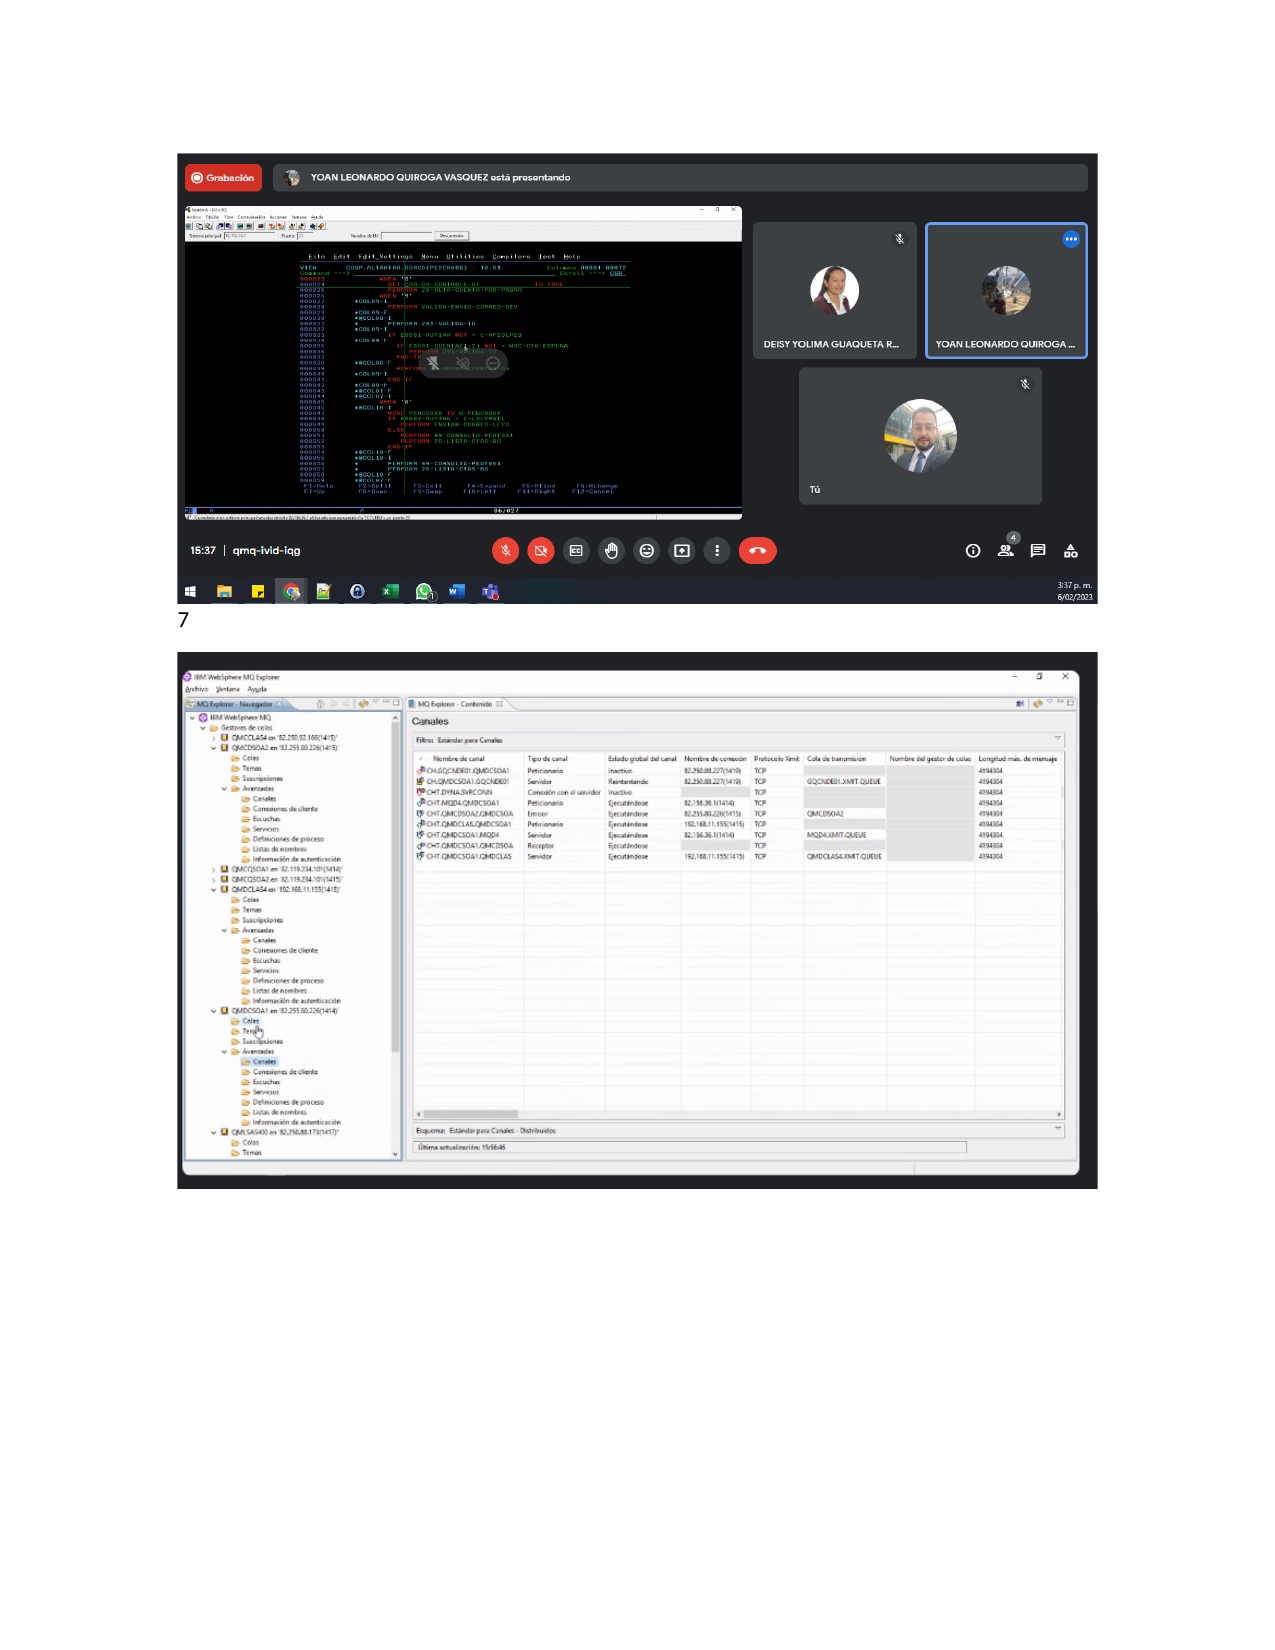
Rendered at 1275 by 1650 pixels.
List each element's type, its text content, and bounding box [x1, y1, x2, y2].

picture [177, 652, 1098, 1189]
text 7 [177, 604, 1098, 633]
picture [177, 147, 1098, 604]
